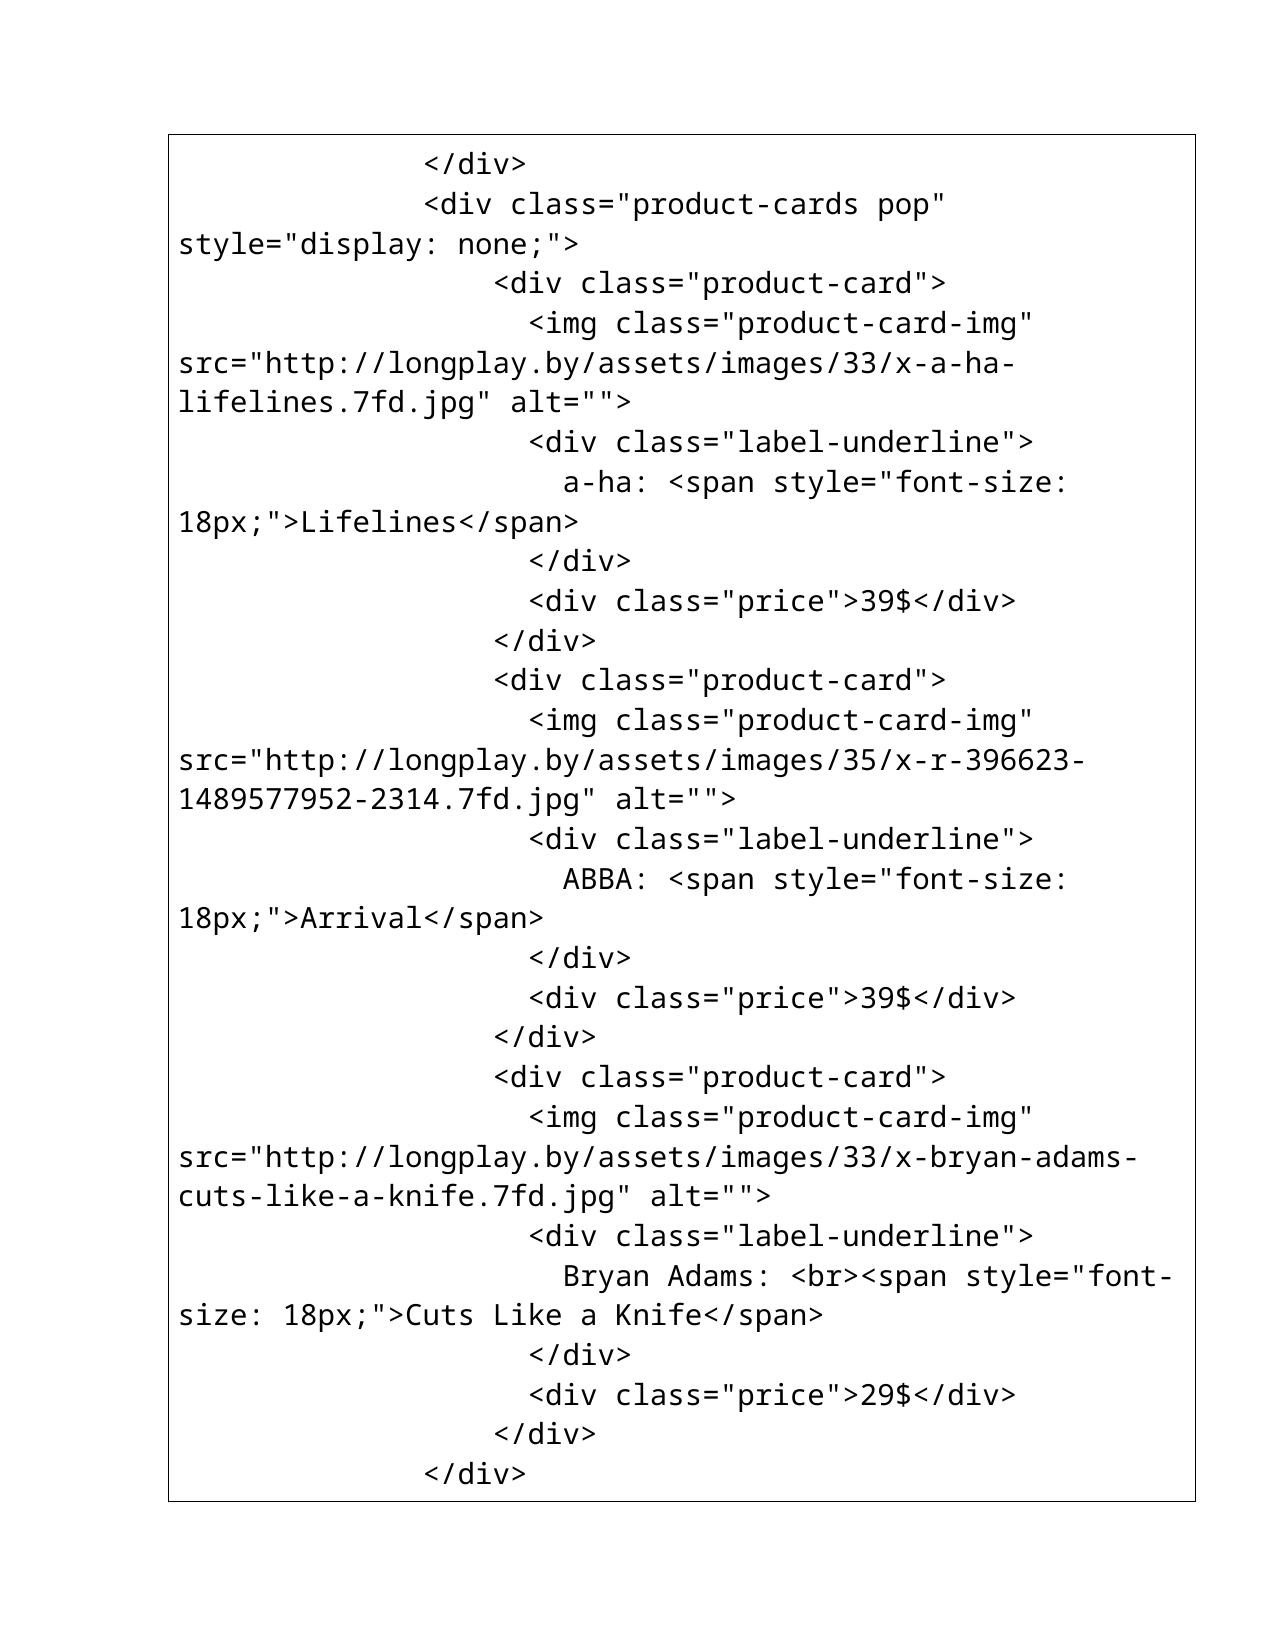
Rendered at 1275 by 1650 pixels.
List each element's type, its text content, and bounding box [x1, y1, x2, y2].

text a-ha: <span style="font-size: 18px;">Lifelines</span> [177, 461, 1186, 541]
text </div> [169, 135, 1195, 183]
text Bryan Adams: <br><span style="font-size: 18px;">Cuts Like a Knife</span> [177, 1255, 1186, 1334]
text <div class="price">39$</div> [177, 977, 1186, 1017]
text <img class="product-card-img" src="http://longplay.by/assets/images/33/x-bryan-adams-cuts-like-a-knife.7fd.jpg" alt=""> [177, 1096, 1186, 1215]
text ABBA: <span style="font-size: 18px;">Arrival</span> [177, 858, 1186, 937]
text <div class="product-cards pop" style="display: none;"> [177, 183, 1186, 263]
text </div> [177, 620, 1186, 659]
text <div class="price">29$</div> [177, 1374, 1186, 1414]
text </div> [177, 1334, 1186, 1374]
text <img class="product-card-img" src="http://longplay.by/assets/images/35/x-r-396623-1489577952-2314.7fd.jpg" alt=""> [177, 699, 1186, 818]
text <div class="product-card"> [177, 1056, 1186, 1096]
text </div> [177, 541, 1186, 580]
text <div class="price">39$</div> [177, 580, 1186, 620]
text <div class="product-card"> [177, 263, 1186, 302]
text <div class="label-underline"> [177, 421, 1186, 461]
text <div class="product-card"> [177, 659, 1186, 699]
text </div> [177, 1414, 1186, 1444]
text <div class="label-underline"> [177, 818, 1186, 858]
text </div> [169, 1444, 1195, 1501]
text </div> [177, 1017, 1186, 1056]
text <div class="label-underline"> [177, 1215, 1186, 1255]
text <img class="product-card-img" src="http://longplay.by/assets/images/33/x-a-ha-lifelines.7fd.jpg" alt=""> [177, 302, 1186, 421]
text </div> [177, 937, 1186, 977]
